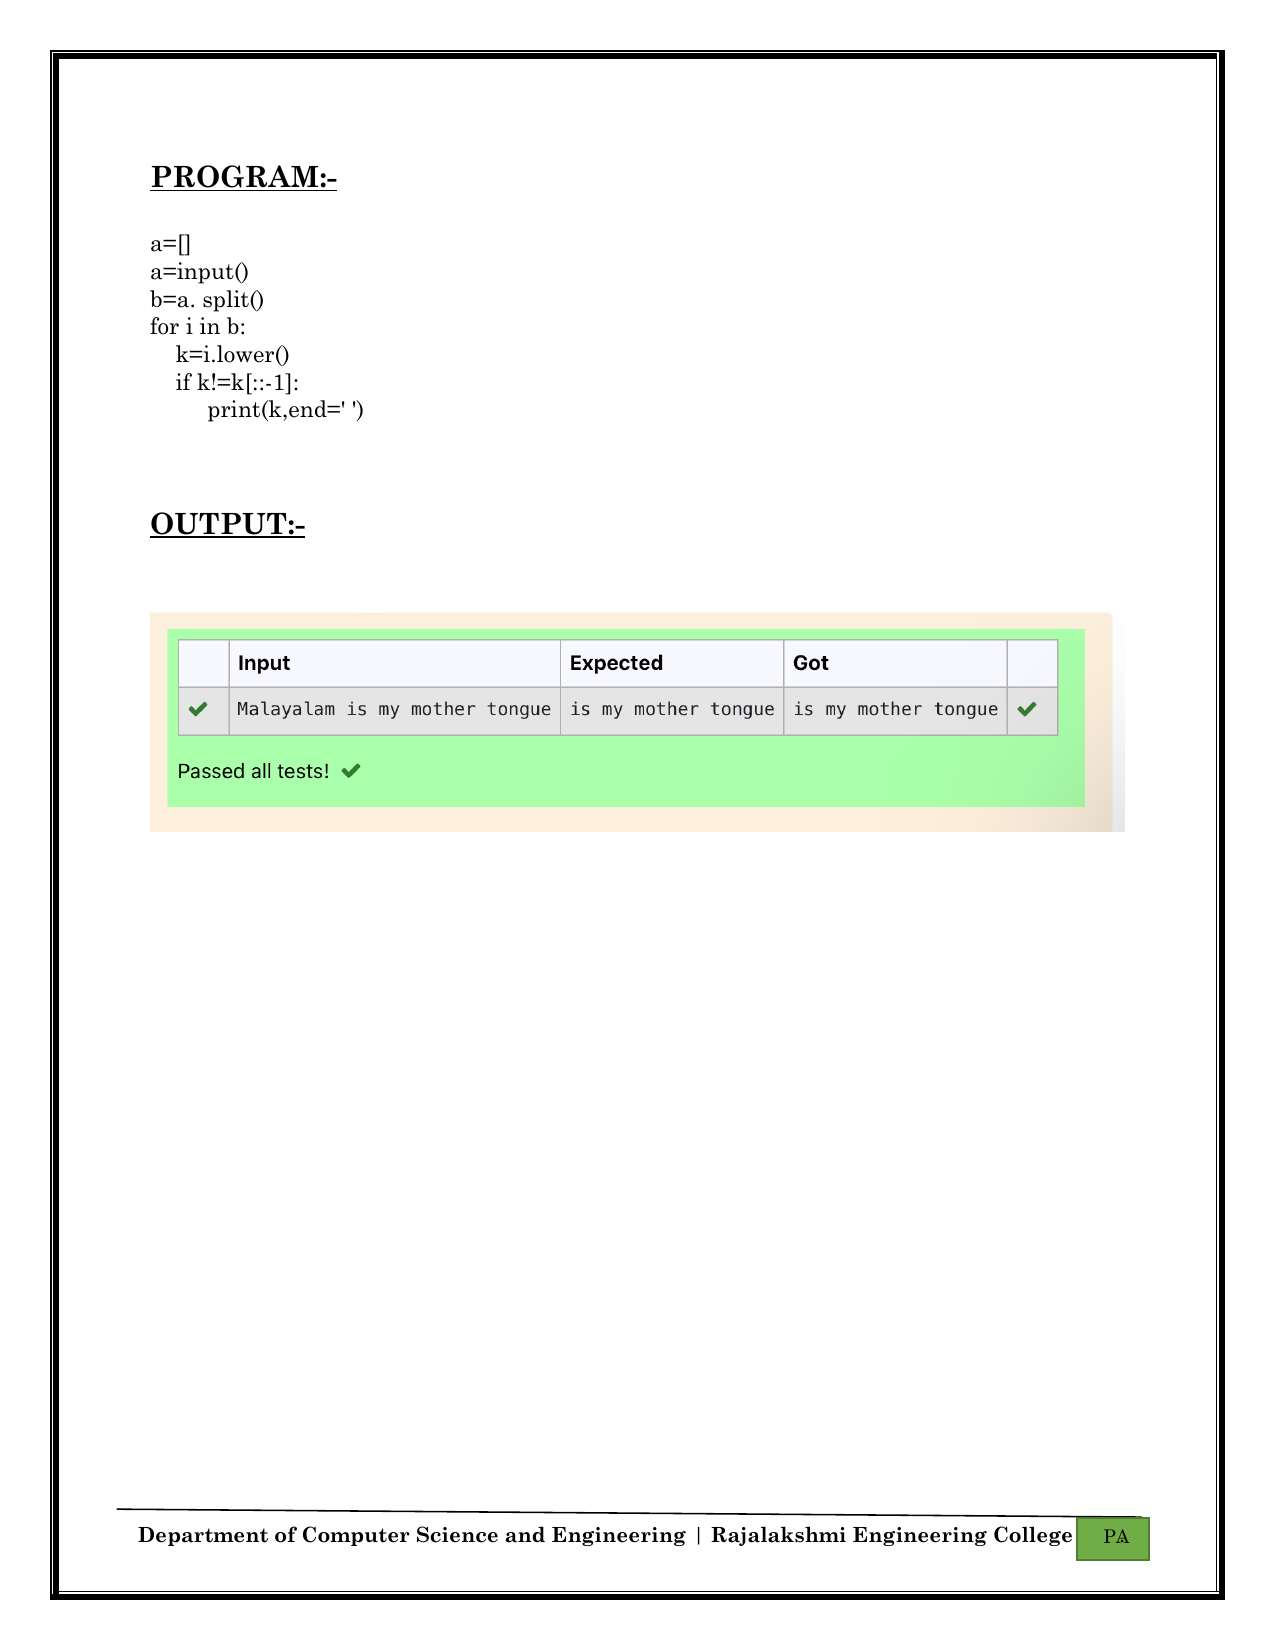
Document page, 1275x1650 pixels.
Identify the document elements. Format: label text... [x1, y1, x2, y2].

text for i in b: [150, 312, 1125, 340]
text b=a. split() [150, 284, 1125, 312]
text print(k,end=' ') [150, 395, 1125, 422]
picture [150, 610, 1125, 832]
text PROGRAM:- [150, 159, 1125, 194]
text if k!=k[::-1]: [150, 367, 1125, 395]
text a=input() [150, 257, 1125, 284]
text OUTPUT:- [150, 505, 1125, 540]
text a=[] [150, 229, 1125, 257]
text k=i.lower() [150, 340, 1125, 367]
